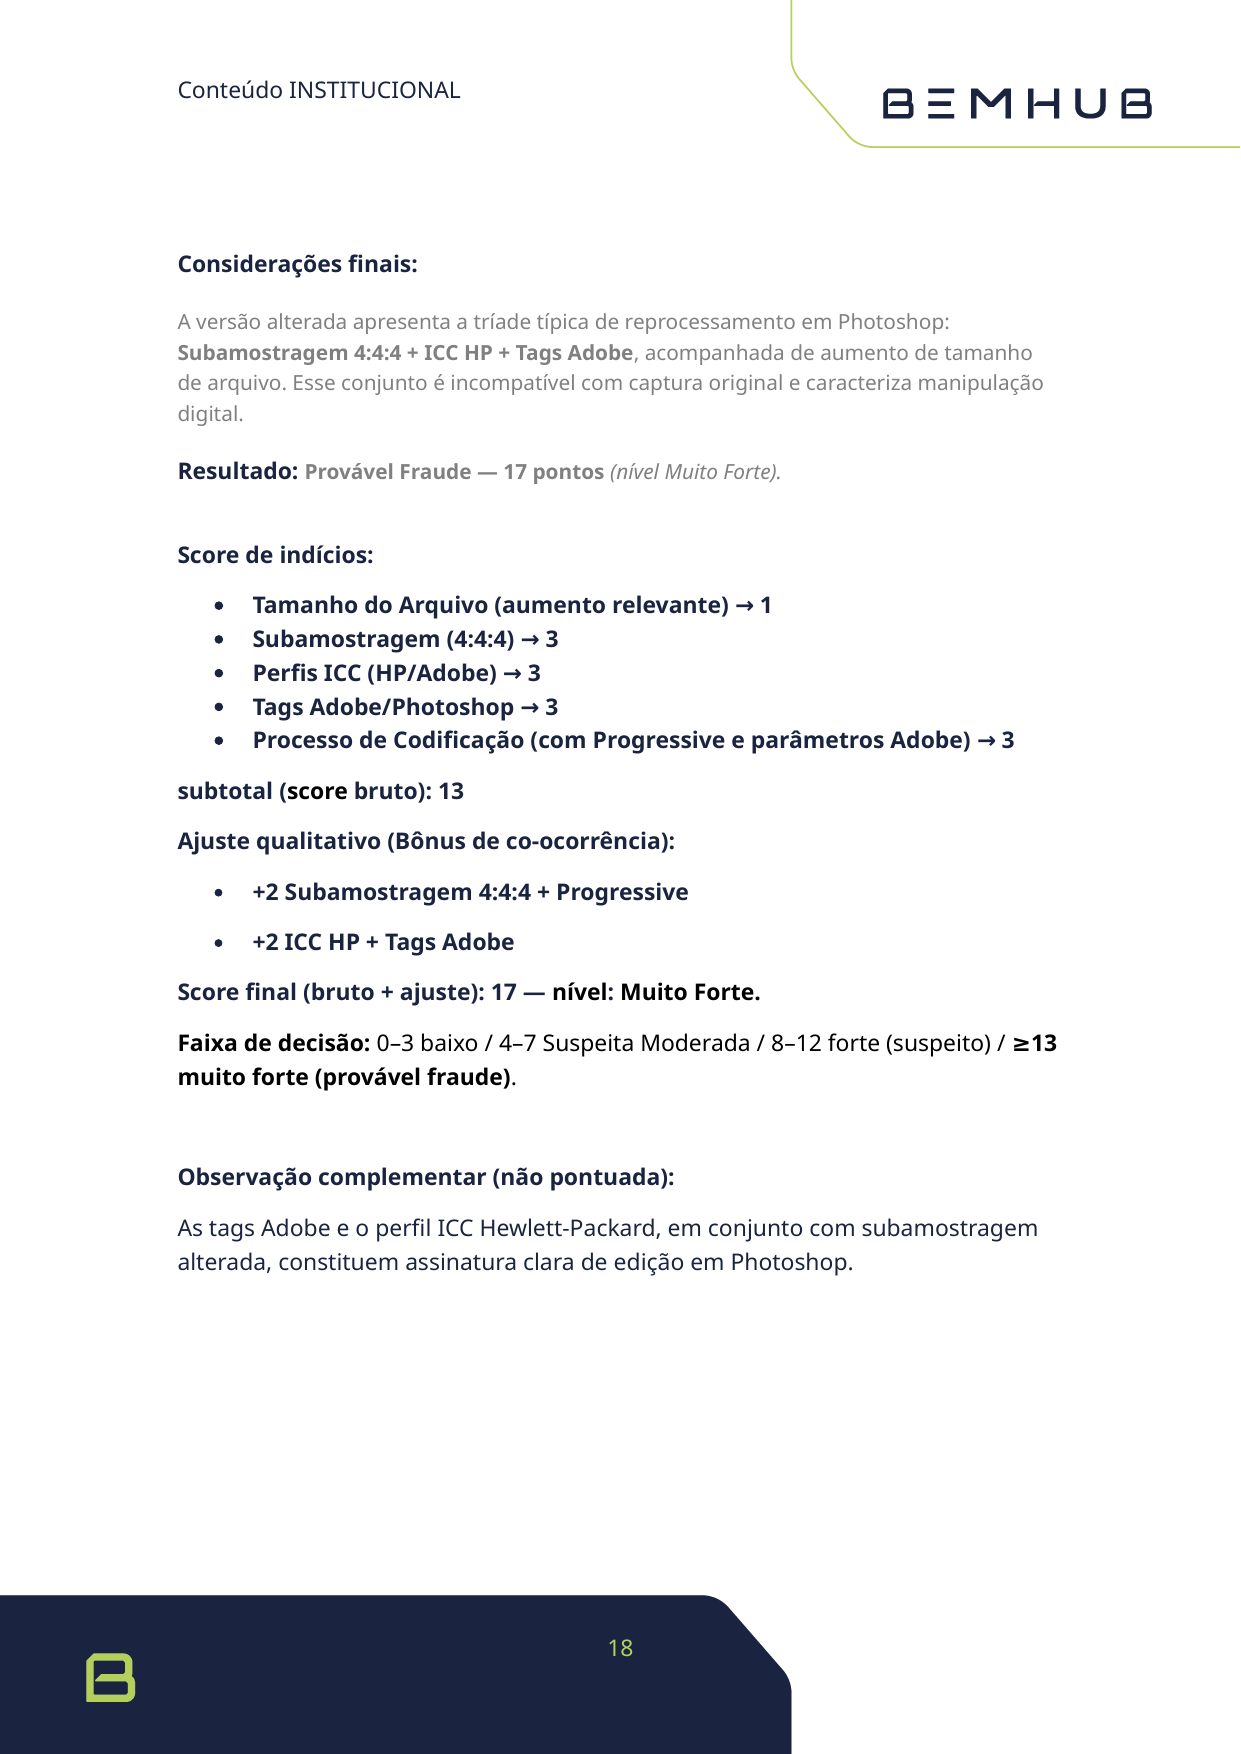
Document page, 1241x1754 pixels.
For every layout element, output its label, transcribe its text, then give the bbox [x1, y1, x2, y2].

list Processo de Codificação (com Progressive e parâmetros Adobe) → 3 [215, 724, 1063, 756]
text Ajuste qualitativo (Bônus de co-ocorrência): [177, 825, 1063, 856]
text Faixa de decisão: 0–3 baixo / 4–7 Suspeita Moderada / 8–12 forte (suspeito) / ≥13 muito forte (provável fraude). [177, 1027, 1063, 1092]
list +2 ICC HP + Tags Adobe [215, 926, 1063, 957]
text Resultado: Provável Fraude — 17 pontos (nível Muito Forte). [177, 455, 1063, 520]
text Observação complementar (não pontuada): [177, 1161, 1063, 1193]
list Tamanho do Arquivo (aumento relevante) → 1 [215, 589, 1063, 621]
text subtotal (score bruto): 13 [177, 775, 1063, 806]
text A versão alterada apresenta a tríade típica de reprocessamento em Photoshop: Subamostragem 4:4:4 + ICC HP + Tags Adobe, acompanhada de aumento de tamanho de arquivo. Esse conjunto é incompatível com captura original e caracteriza manipulação digital. [177, 307, 1063, 427]
list Perfis ICC (HP/Adobe) → 3 [215, 657, 1063, 688]
text Considerações finais: [177, 248, 1063, 280]
text Score final (bruto + ajuste): 17 — nível: Muito Forte. [177, 976, 1063, 1008]
list +2 Subamostragem 4:4:4 + Progressive [215, 876, 1063, 907]
text As tags Adobe e o perfil ICC Hewlett-Packard, em conjunto com subamostragem alterada, constituem assinatura clara de edição em Photoshop. [177, 1212, 1063, 1277]
picture [0, 0, 1241, 1754]
list Tags Adobe/Photoshop → 3 [215, 691, 1063, 722]
text Score de indícios: [177, 539, 1063, 570]
list Subamostragem (4:4:4) → 3 [215, 623, 1063, 654]
